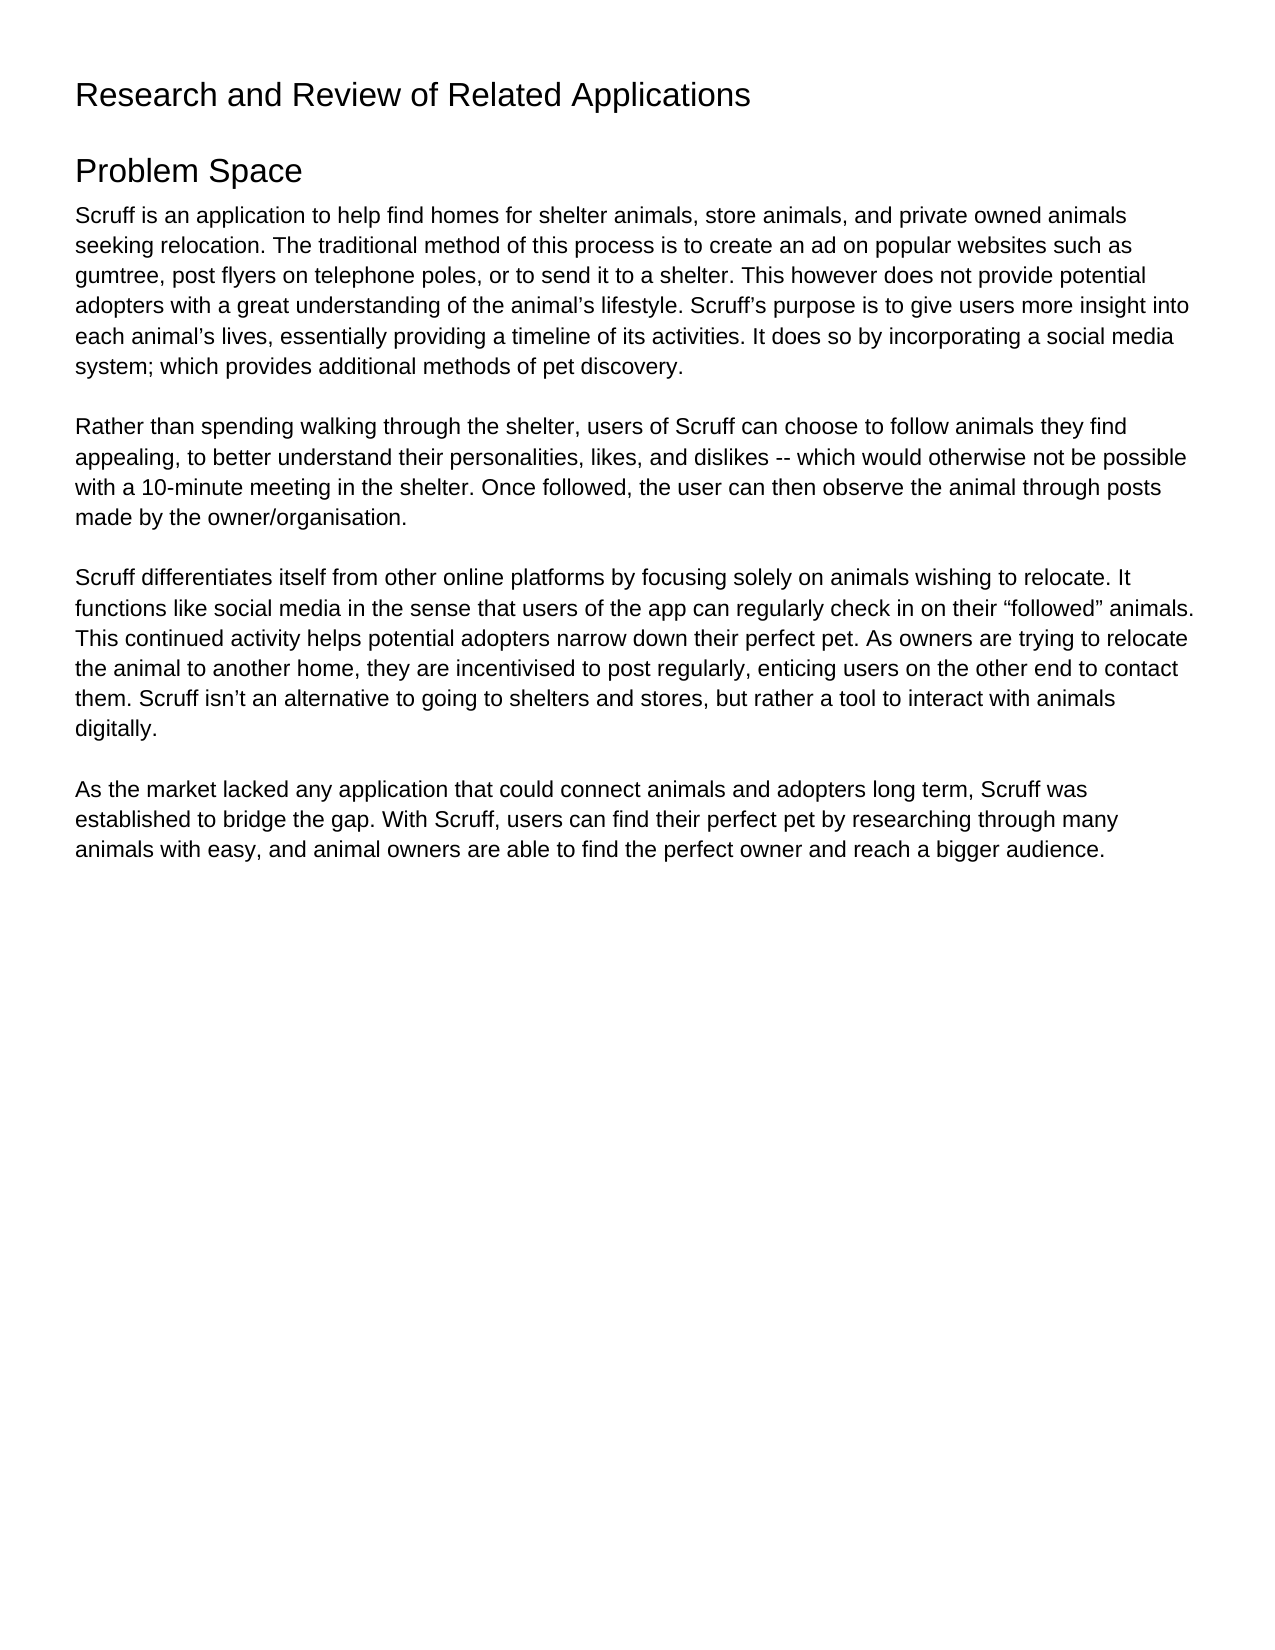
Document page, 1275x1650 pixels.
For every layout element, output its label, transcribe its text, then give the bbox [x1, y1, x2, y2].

text Rather than spending walking through the shelter, users of Scruff can choose to follow animals they find appealing, to better understand their personalities, likes, and dislikes -- which would otherwise not be possible with a 10-minute meeting in the shelter. Once followed, the user can then observe the animal through posts made by the owner/organisation. [75, 413, 1200, 530]
text Scruff is an application to help find homes for shelter animals, store animals, and private owned animals seeking relocation. The traditional method of this process is to create an ad on popular websites such as gumtree, post flyers on telephone poles, or to send it to a shelter. This however does not provide potential adopters with a great understanding of the animal’s lifestyle. Scruff’s purpose is to give users more insight into each animal’s lives, essentially providing a timeline of its activities. It does so by incorporating a social media system; which provides additional methods of pet discovery. [75, 202, 1200, 379]
subtitle Problem Space [75, 151, 1200, 189]
text As the market lacked any application that could connect animals and adopters long term, Scruff was established to bridge the gap. With Scruff, users can find their perfect pet by researching through many animals with easy, and animal owners are able to find the perfect owner and reach a bigger audience. [75, 776, 1200, 863]
text Scruff differentiates itself from other online platforms by focusing solely on animals wishing to relocate. It functions like social media in the sense that users of the app can regularly check in on their “followed” animals. This continued activity helps potential adopters narrow down their perfect pet. As owners are trying to relocate the animal to another home, they are incentivised to post regularly, enticing users on the other end to contact them. Scruff isn’t an alternative to going to shelters and stores, but rather a tool to interact with animals digitally. [75, 564, 1200, 742]
subtitle Research and Review of Related Applications [75, 75, 1200, 113]
